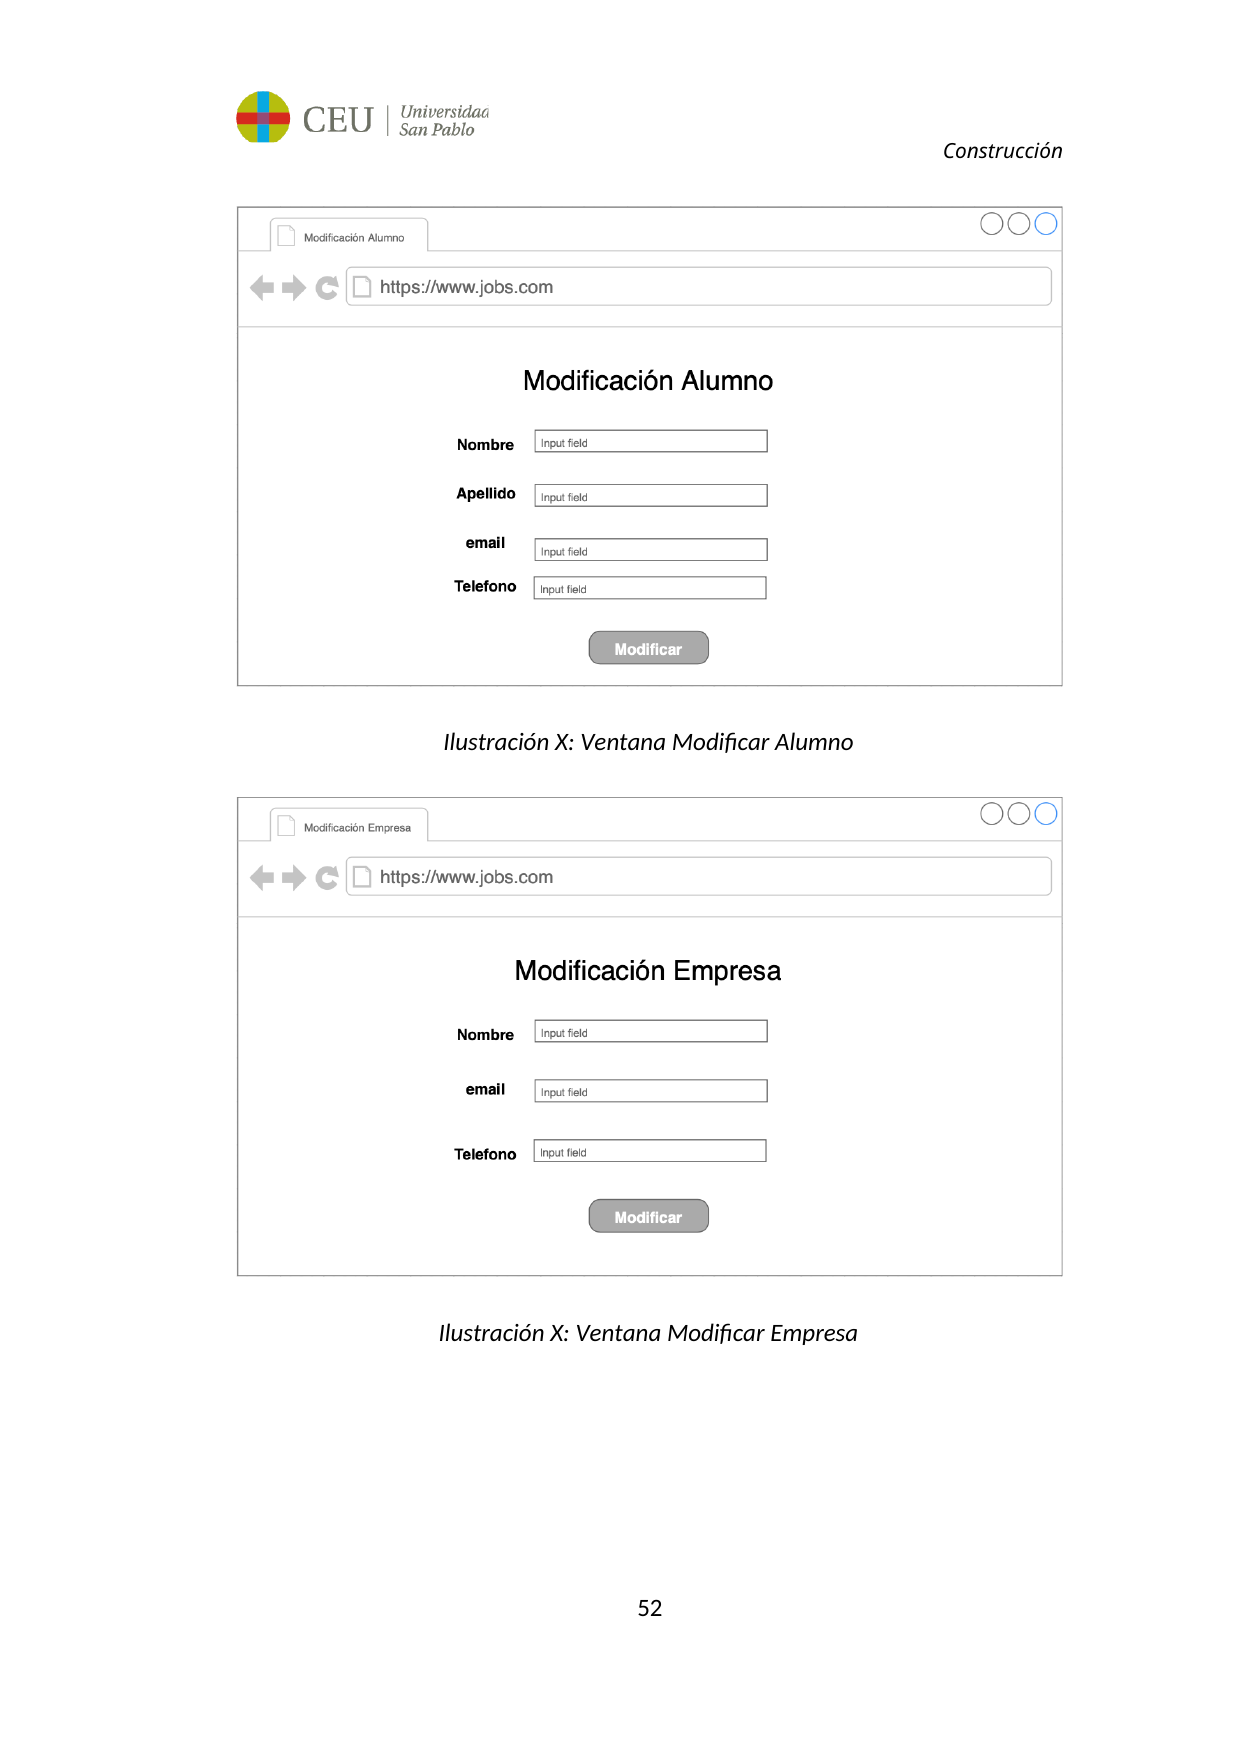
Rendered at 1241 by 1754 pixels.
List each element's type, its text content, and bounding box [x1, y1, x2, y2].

picture [235, 89, 489, 143]
text Ilustración X: Ventana Modificar Alumno [236, 726, 1063, 757]
picture [236, 797, 1063, 1277]
text Ilustración X: Ventana Modificar Empresa [236, 1317, 1063, 1347]
picture [236, 206, 1063, 687]
